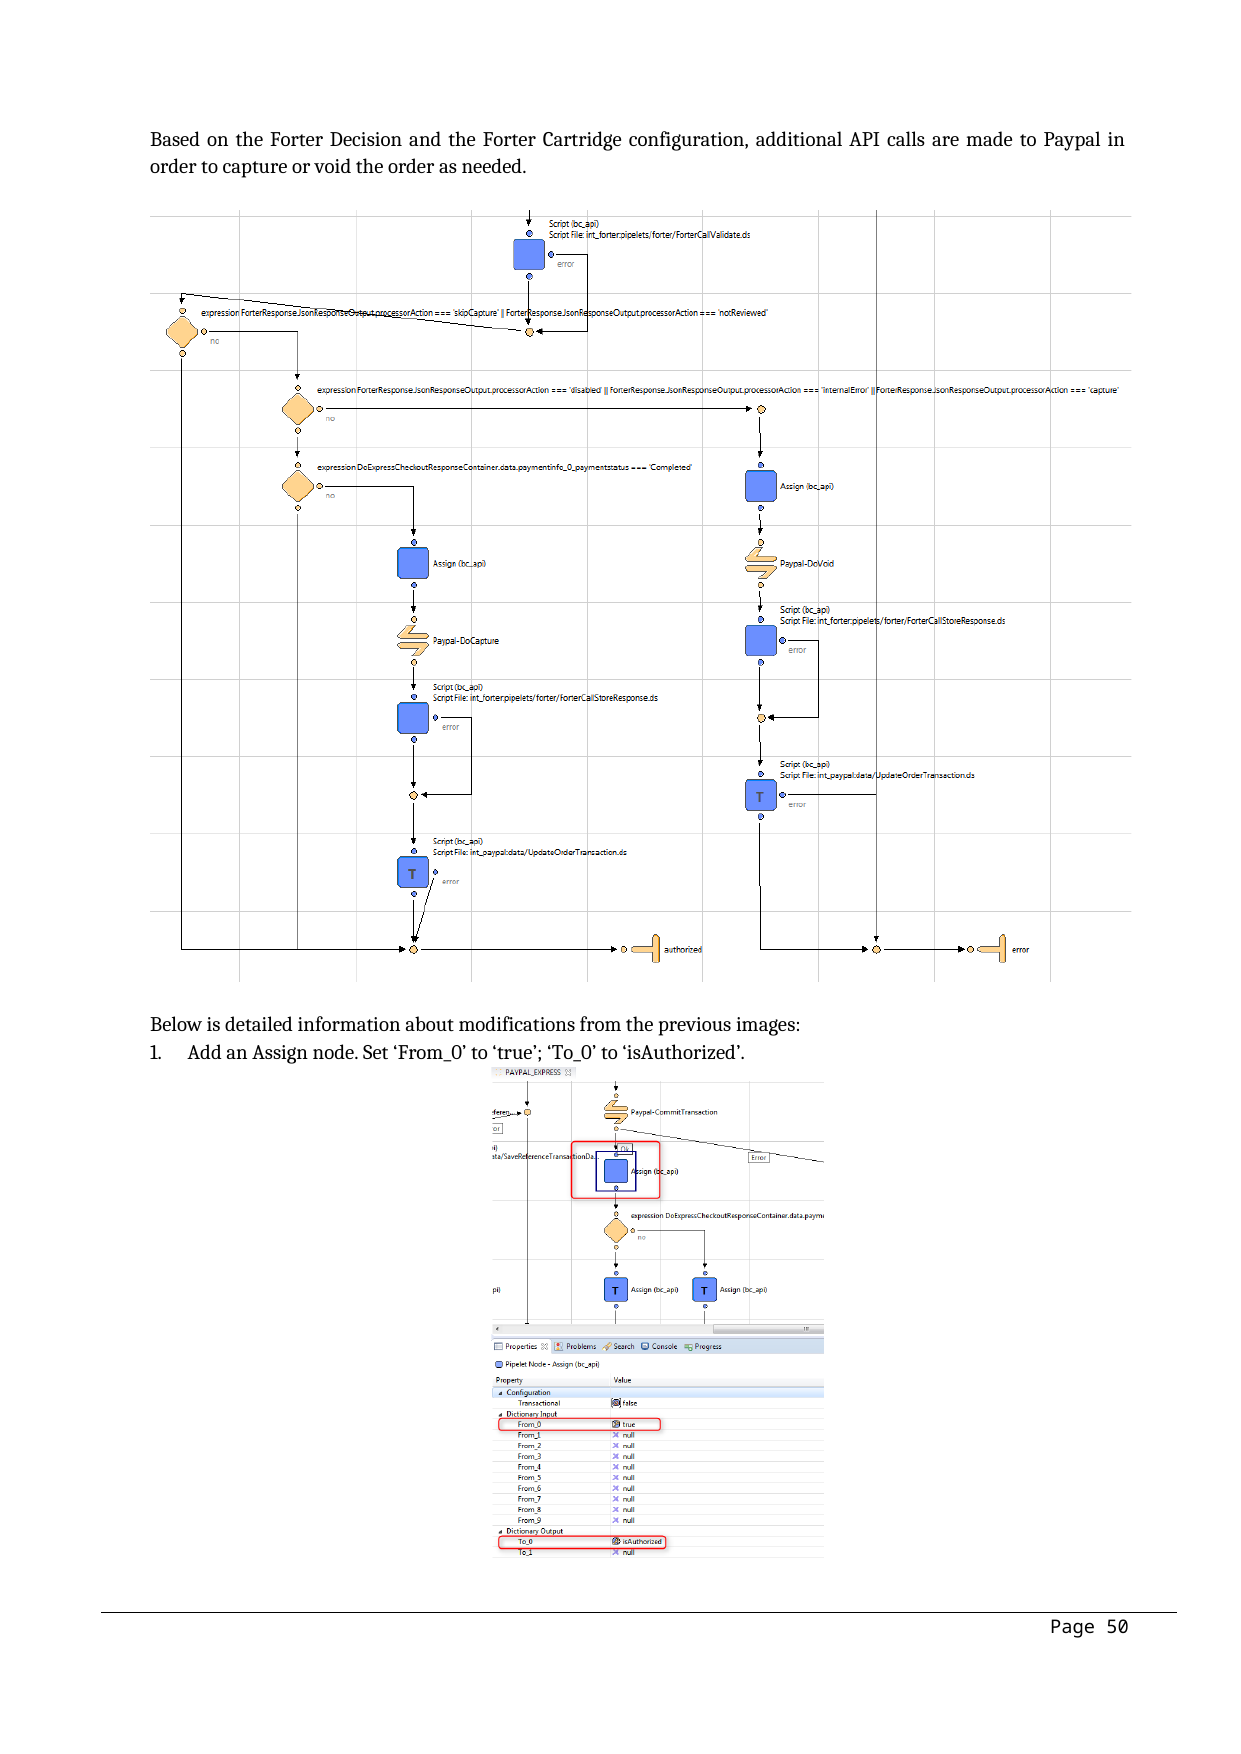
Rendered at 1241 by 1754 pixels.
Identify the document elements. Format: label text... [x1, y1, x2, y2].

list Based on the Forter Decision and the Forter Cartridge configuration, additional API calls are made to Paypal in order to capture or void the order as needed. [150, 128, 1128, 179]
list Below is detailed information about modifications from the previous images: [150, 1013, 1128, 1037]
picture [491, 1067, 824, 1558]
picture [150, 210, 1132, 982]
list Add an Assign node. Set ‘From_0’ to ‘true’; ‘To_0’ to ‘isAuthorized’. [150, 1040, 1128, 1064]
